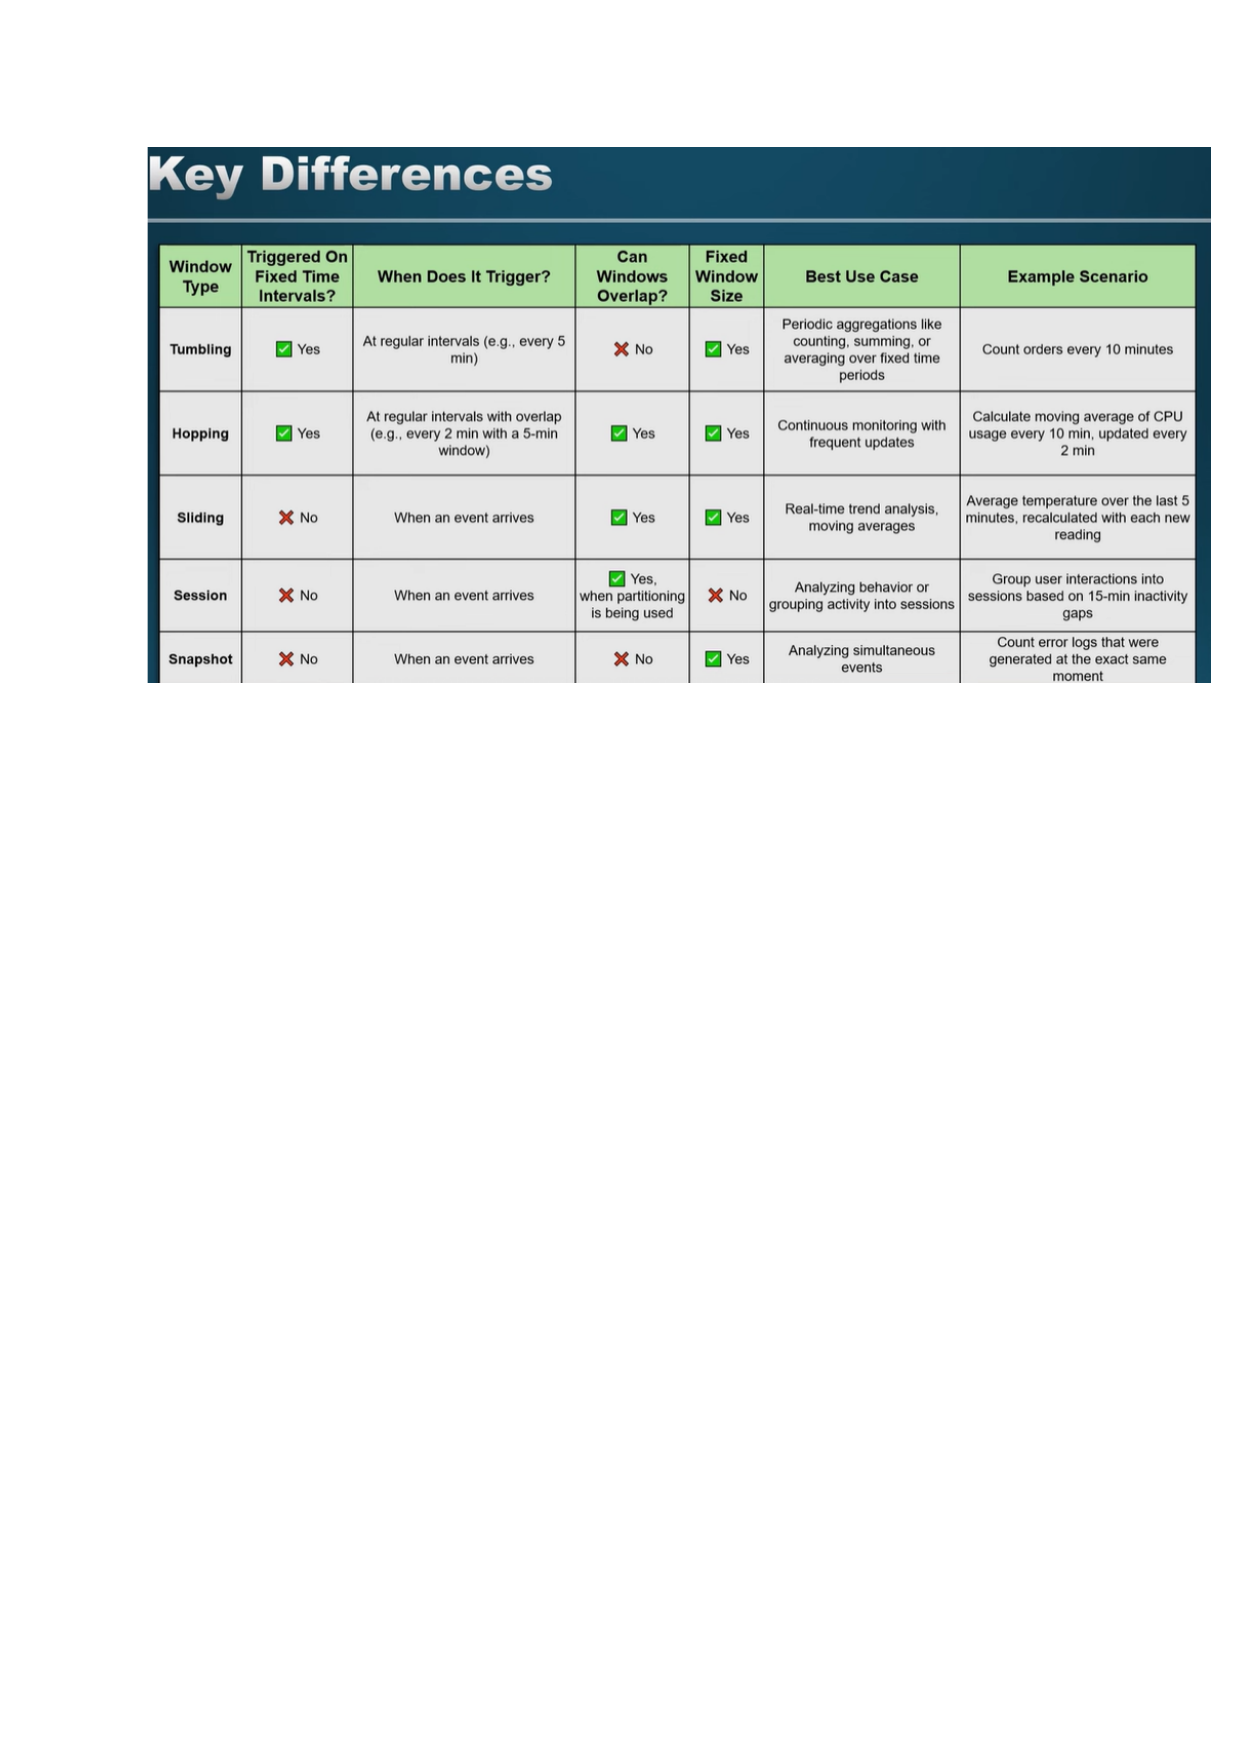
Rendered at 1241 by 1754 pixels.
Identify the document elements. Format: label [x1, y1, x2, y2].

picture [147, 147, 1211, 683]
